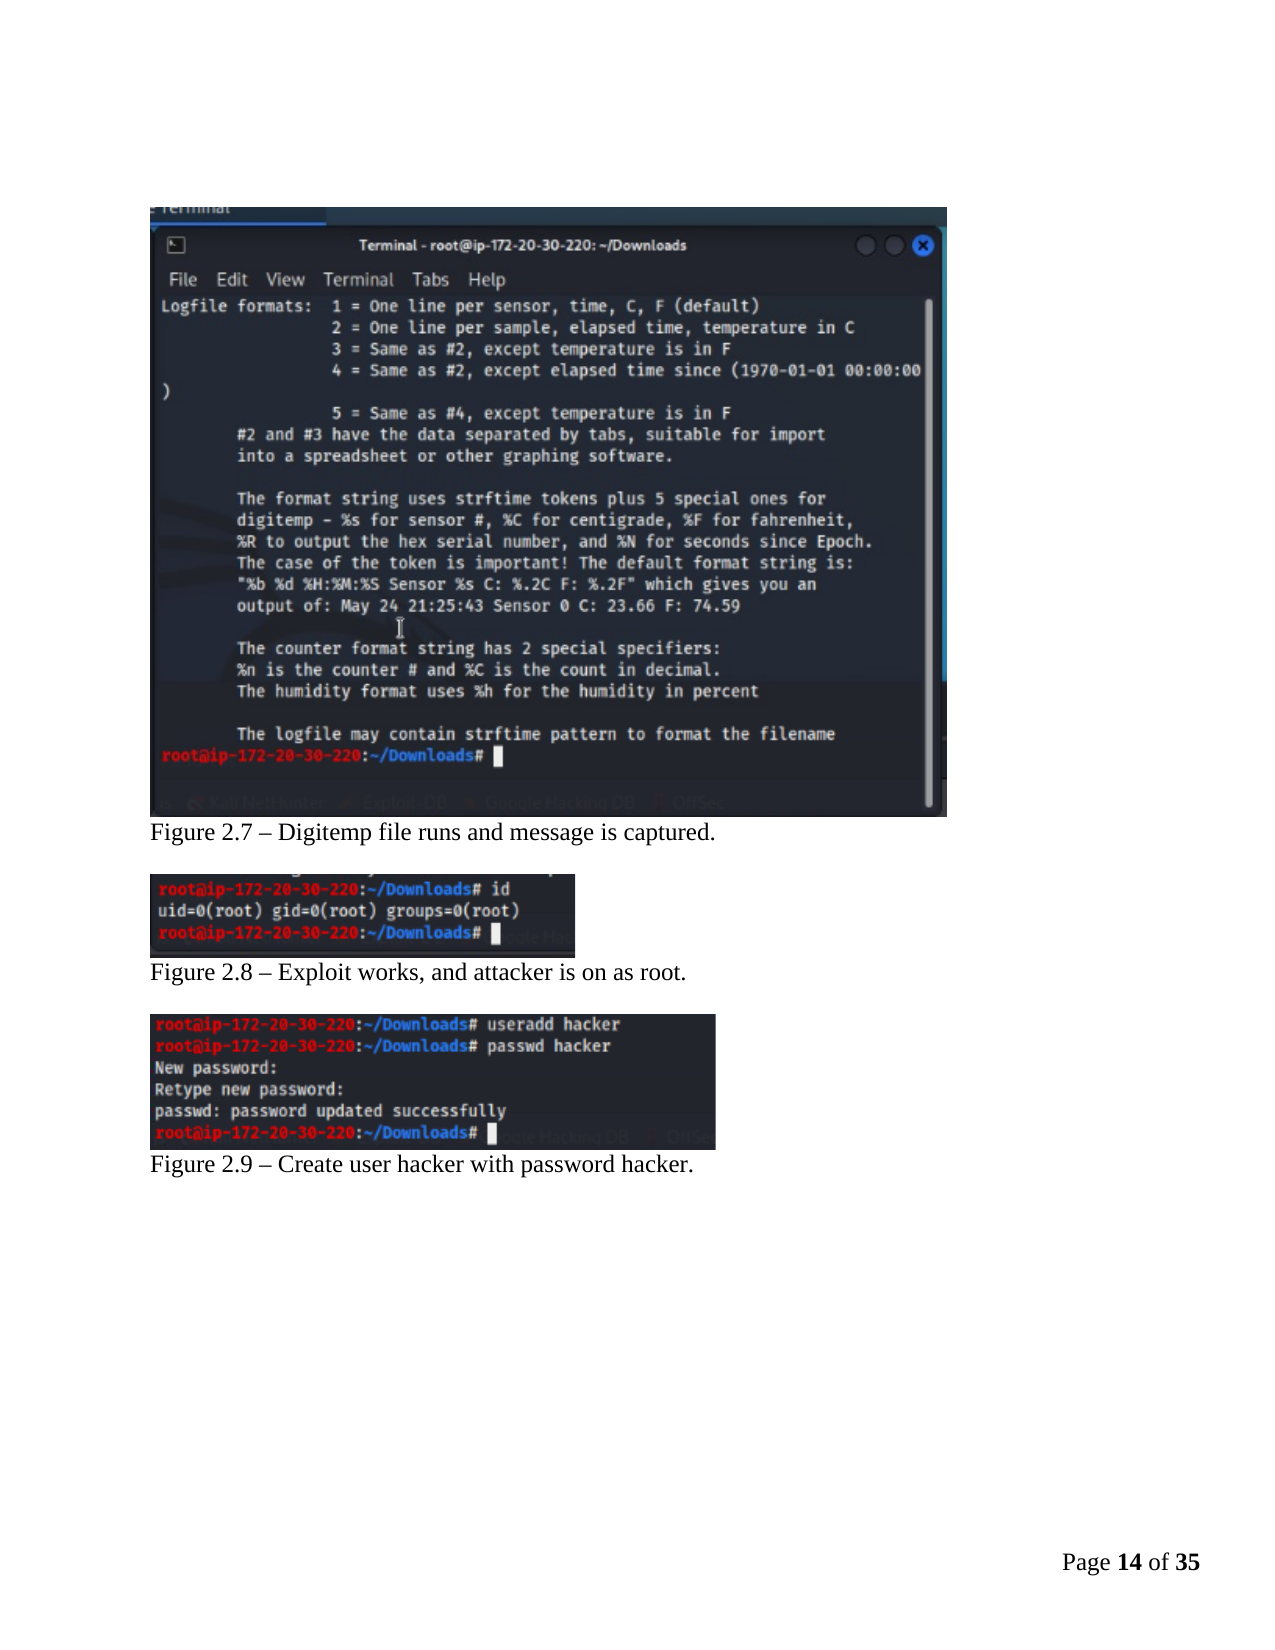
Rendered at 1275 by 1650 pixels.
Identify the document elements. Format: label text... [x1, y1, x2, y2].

text Figure 2.9 – Create user hacker with password hacker. [150, 1149, 1200, 1178]
text Figure 2.7 – Digitemp file runs and message is captured. [150, 817, 1200, 846]
picture [150, 1014, 716, 1150]
picture [150, 207, 947, 817]
picture [150, 874, 575, 958]
text Figure 2.8 – Exploit works, and attacker is on as root. [150, 957, 1200, 986]
